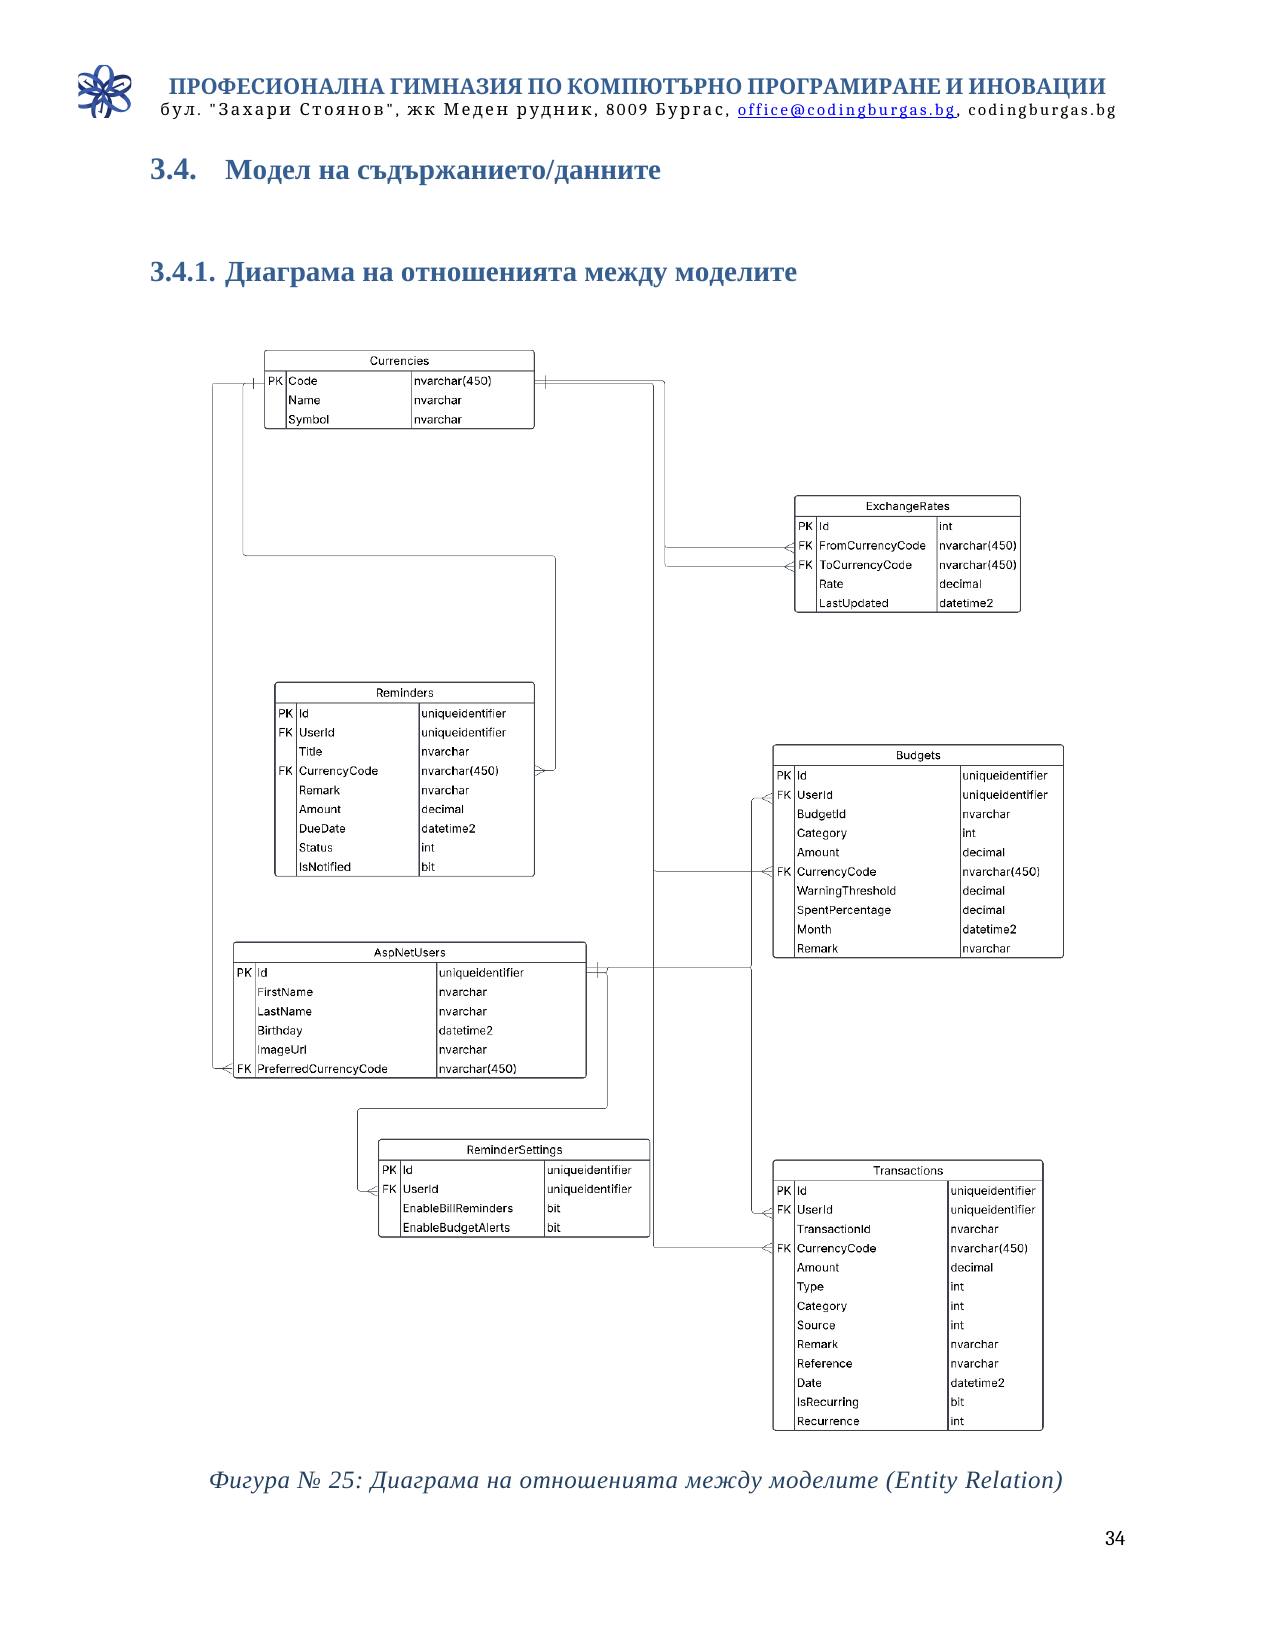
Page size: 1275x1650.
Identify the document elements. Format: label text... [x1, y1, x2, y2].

picture [191, 329, 1084, 1451]
text Фигура № 25: Диаграма на отношенията между моделите (Entity Relation) [150, 1466, 1125, 1494]
picture [78, 64, 132, 118]
subtitle Модел на съдържанието/данните [150, 150, 1125, 186]
subtitle Диаграма на отношенията между моделите [150, 254, 1125, 287]
